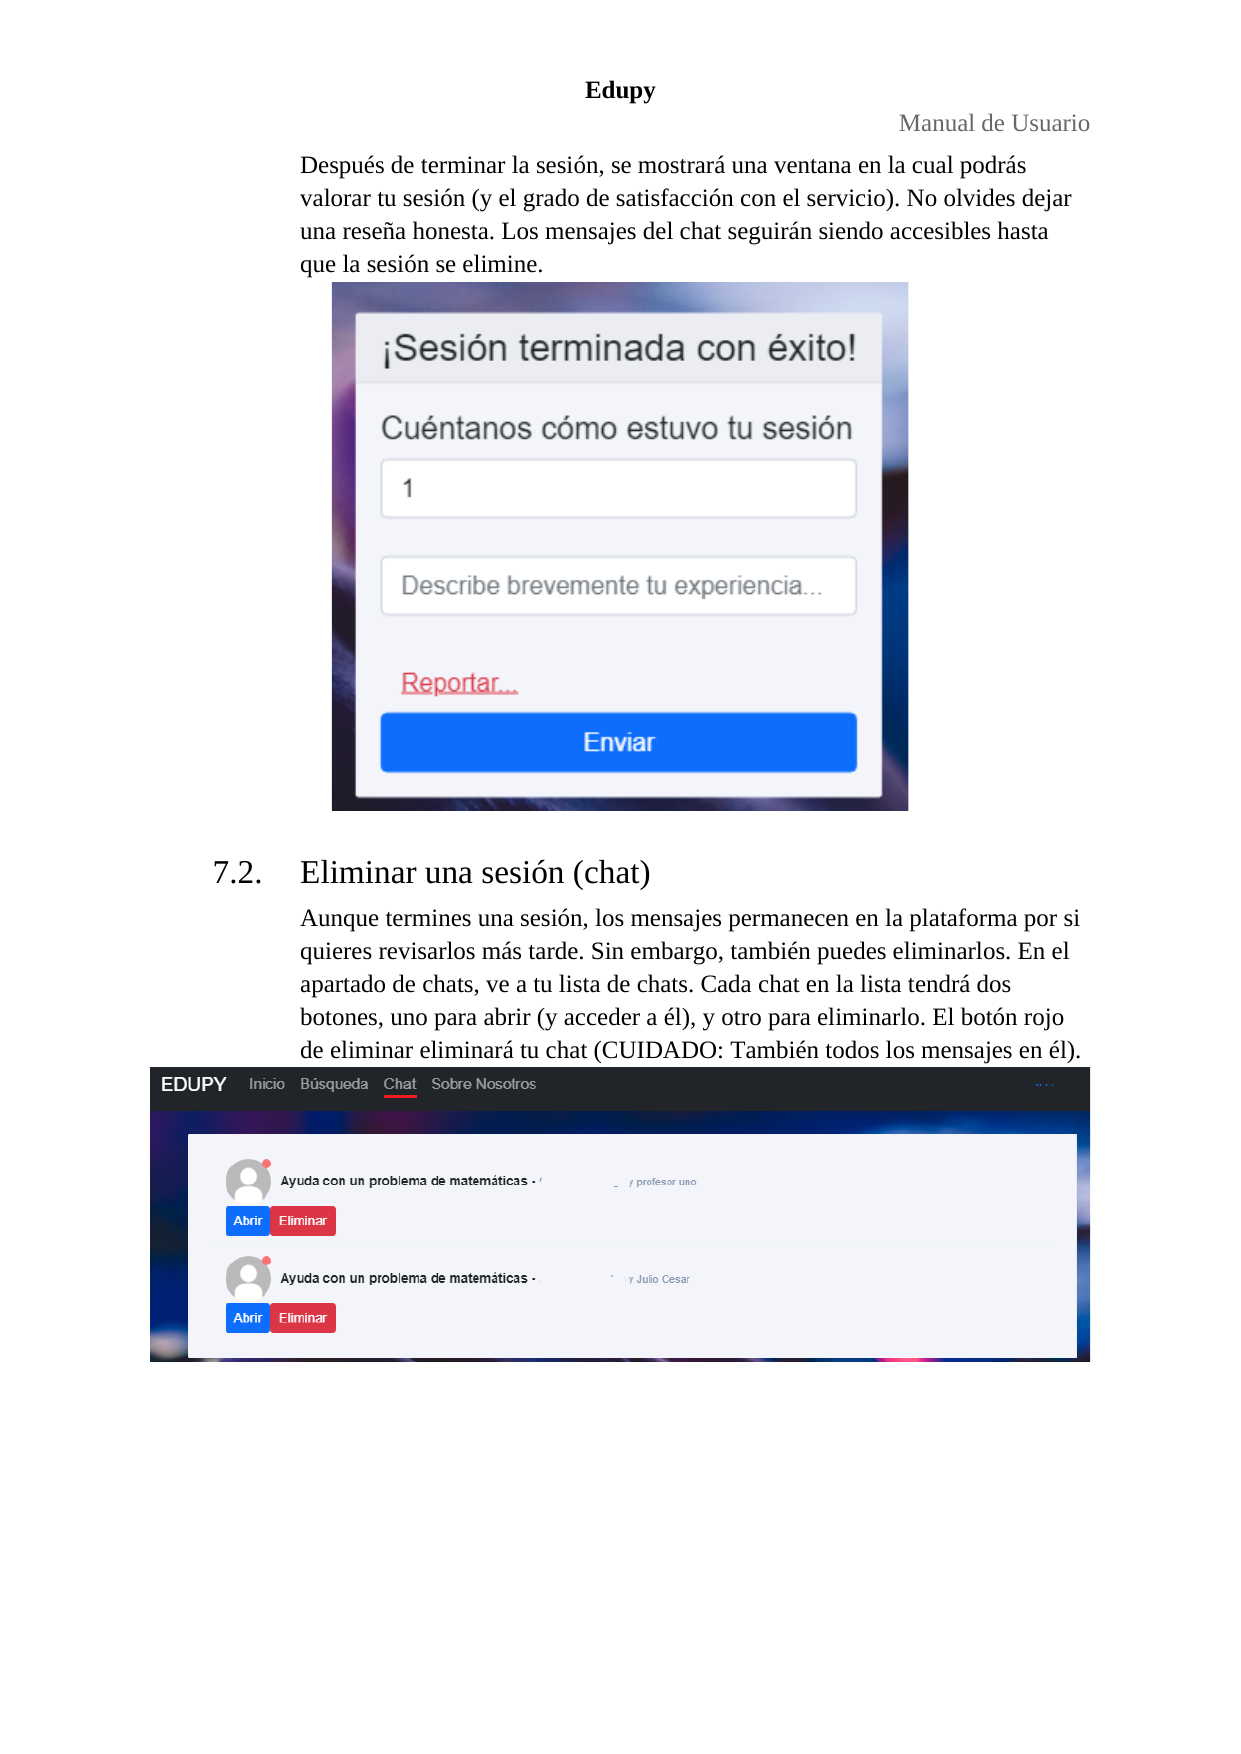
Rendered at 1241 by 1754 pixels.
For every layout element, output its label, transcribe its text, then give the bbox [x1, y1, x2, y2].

subtitle Eliminar una sesión (chat) [262, 852, 1090, 890]
text Aunque termines una sesión, los mensajes permanecen en la plataforma por si quieres revisarlos más tarde. Sin embargo, también puedes eliminarlos. En el apartado de chats, ve a tu lista de chats. Cada chat en la lista tendrá dos botones, uno para abrir (y acceder a él), y otro para eliminarlo. El botón rojo de eliminar eliminará tu chat (CUIDADO: También todos los mensajes en él). [300, 903, 1090, 1064]
text Después de terminar la sesión, se mostrará una ventana en la cual podrás valorar tu sesión (y el grado de satisfacción con el servicio). No olvides dejar una reseña honesta. Los mensajes del chat seguirán siendo accesibles hasta que la sesión se elimine. [300, 150, 1090, 278]
picture [150, 1067, 1091, 1362]
picture [331, 282, 909, 811]
